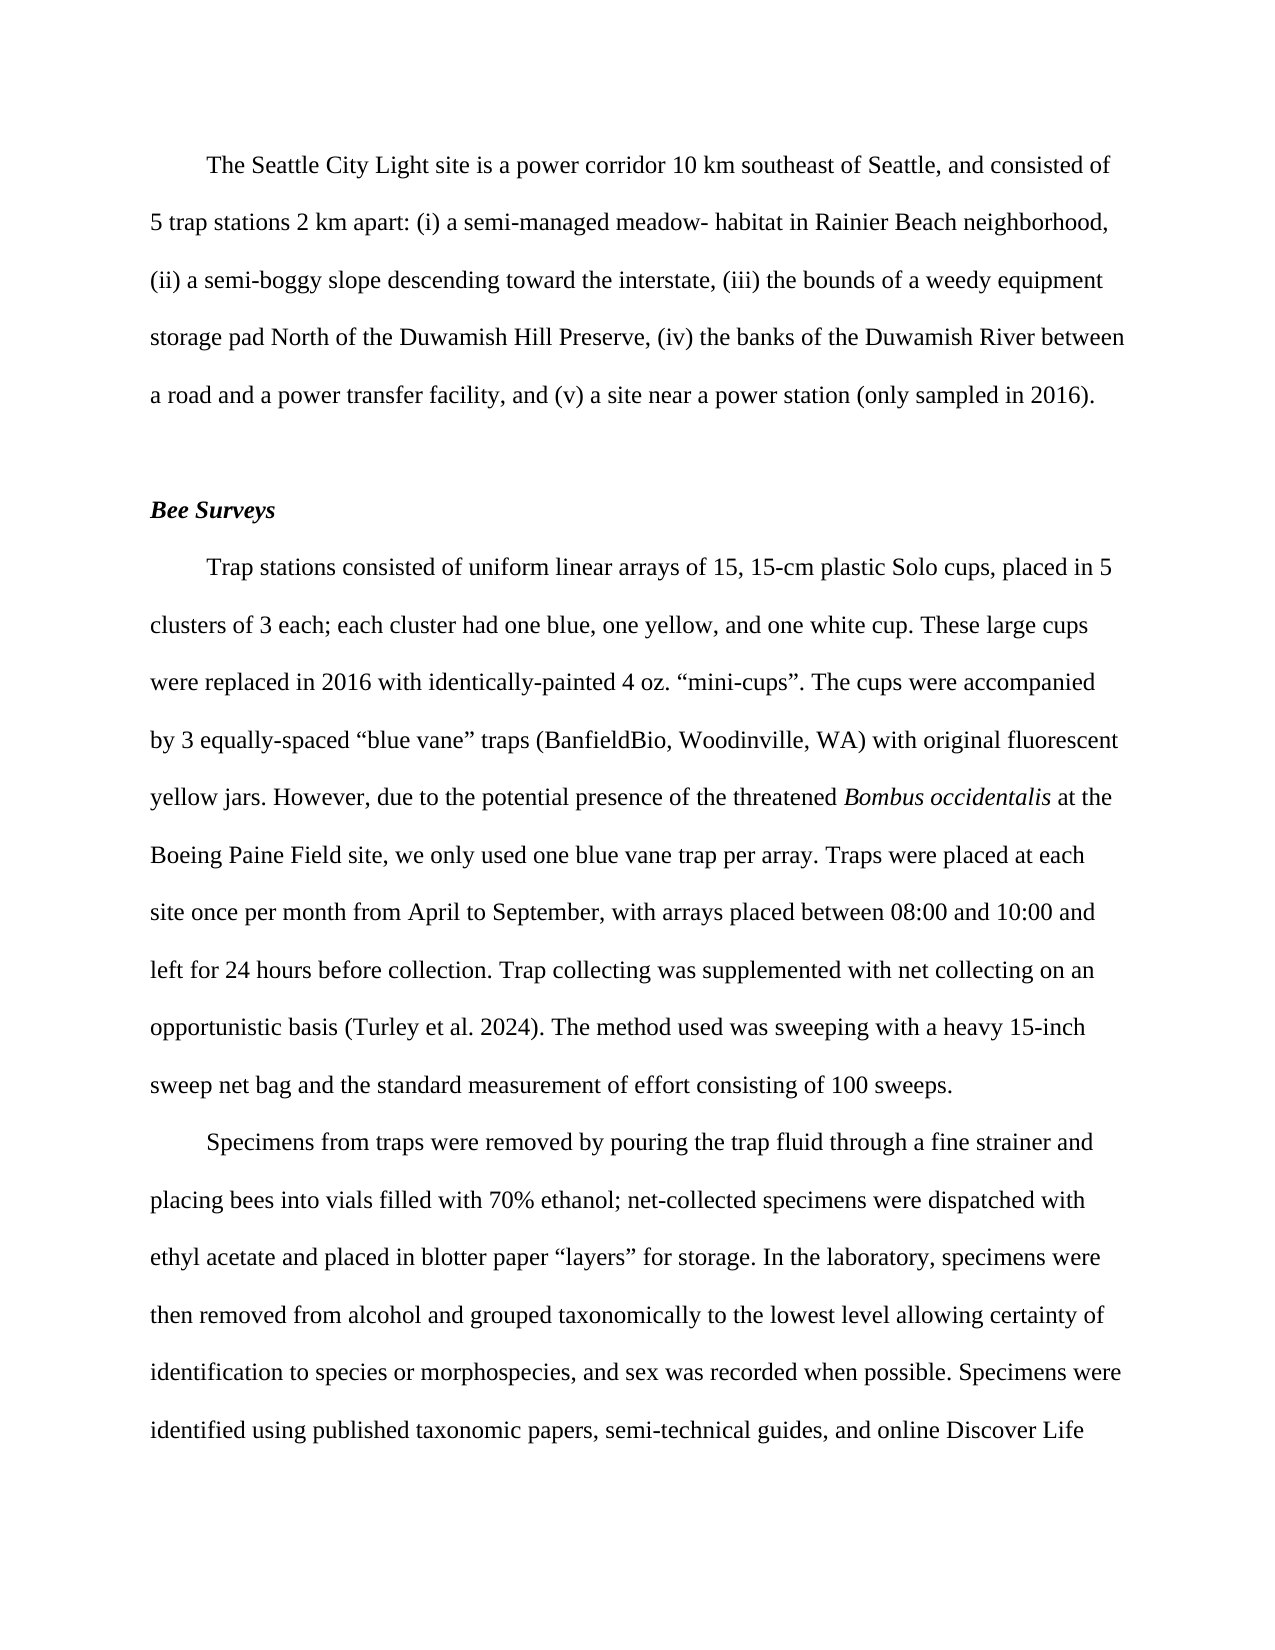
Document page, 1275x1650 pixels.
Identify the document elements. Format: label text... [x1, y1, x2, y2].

text Trap stations consisted of uniform linear arrays of 15, 15-cm plastic Solo cups, placed in 5 clusters of 3 each; each cluster had one blue, one yellow, and one white cup. These large cups were replaced in 2016 with identically-painted 4 oz. “mini-cups”. The cups were accompanied by 3 equally-spaced “blue vane” traps (BanfieldBio, Woodinville, WA) with original fluorescent yellow jars. However, due to the potential presence of the threatened Bombus occidentalis at the Boeing Paine Field site, we only used one blue vane trap per array. Traps were placed at each site once per month from April to September, with arrays placed between 08:00 and 10:00 and left for 24 hours before collection. Trap collecting was supplemented with net collecting on an opportunistic basis (Turley et al. 2024). The method used was sweeping with a heavy 15-inch sweep net bag and the standard measurement of effort consisting of 100 sweeps. [150, 552, 1125, 1099]
text Bee Surveys [150, 495, 1125, 524]
text The Seattle City Light site is a power corridor 10 km southeast of Seattle, and consisted of 5 trap stations 2 km apart: (i) a semi-managed meadow- habitat in Rainier Beach neighborhood, (ii) a semi-boggy slope descending toward the interstate, (iii) the bounds of a weedy equipment storage pad North of the Duwamish Hill Preserve, (iv) the banks of the Duwamish River between a road and a power transfer facility, and (v) a site near a power station (only sampled in 2016). [150, 150, 1125, 409]
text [150, 1127, 1125, 1444]
